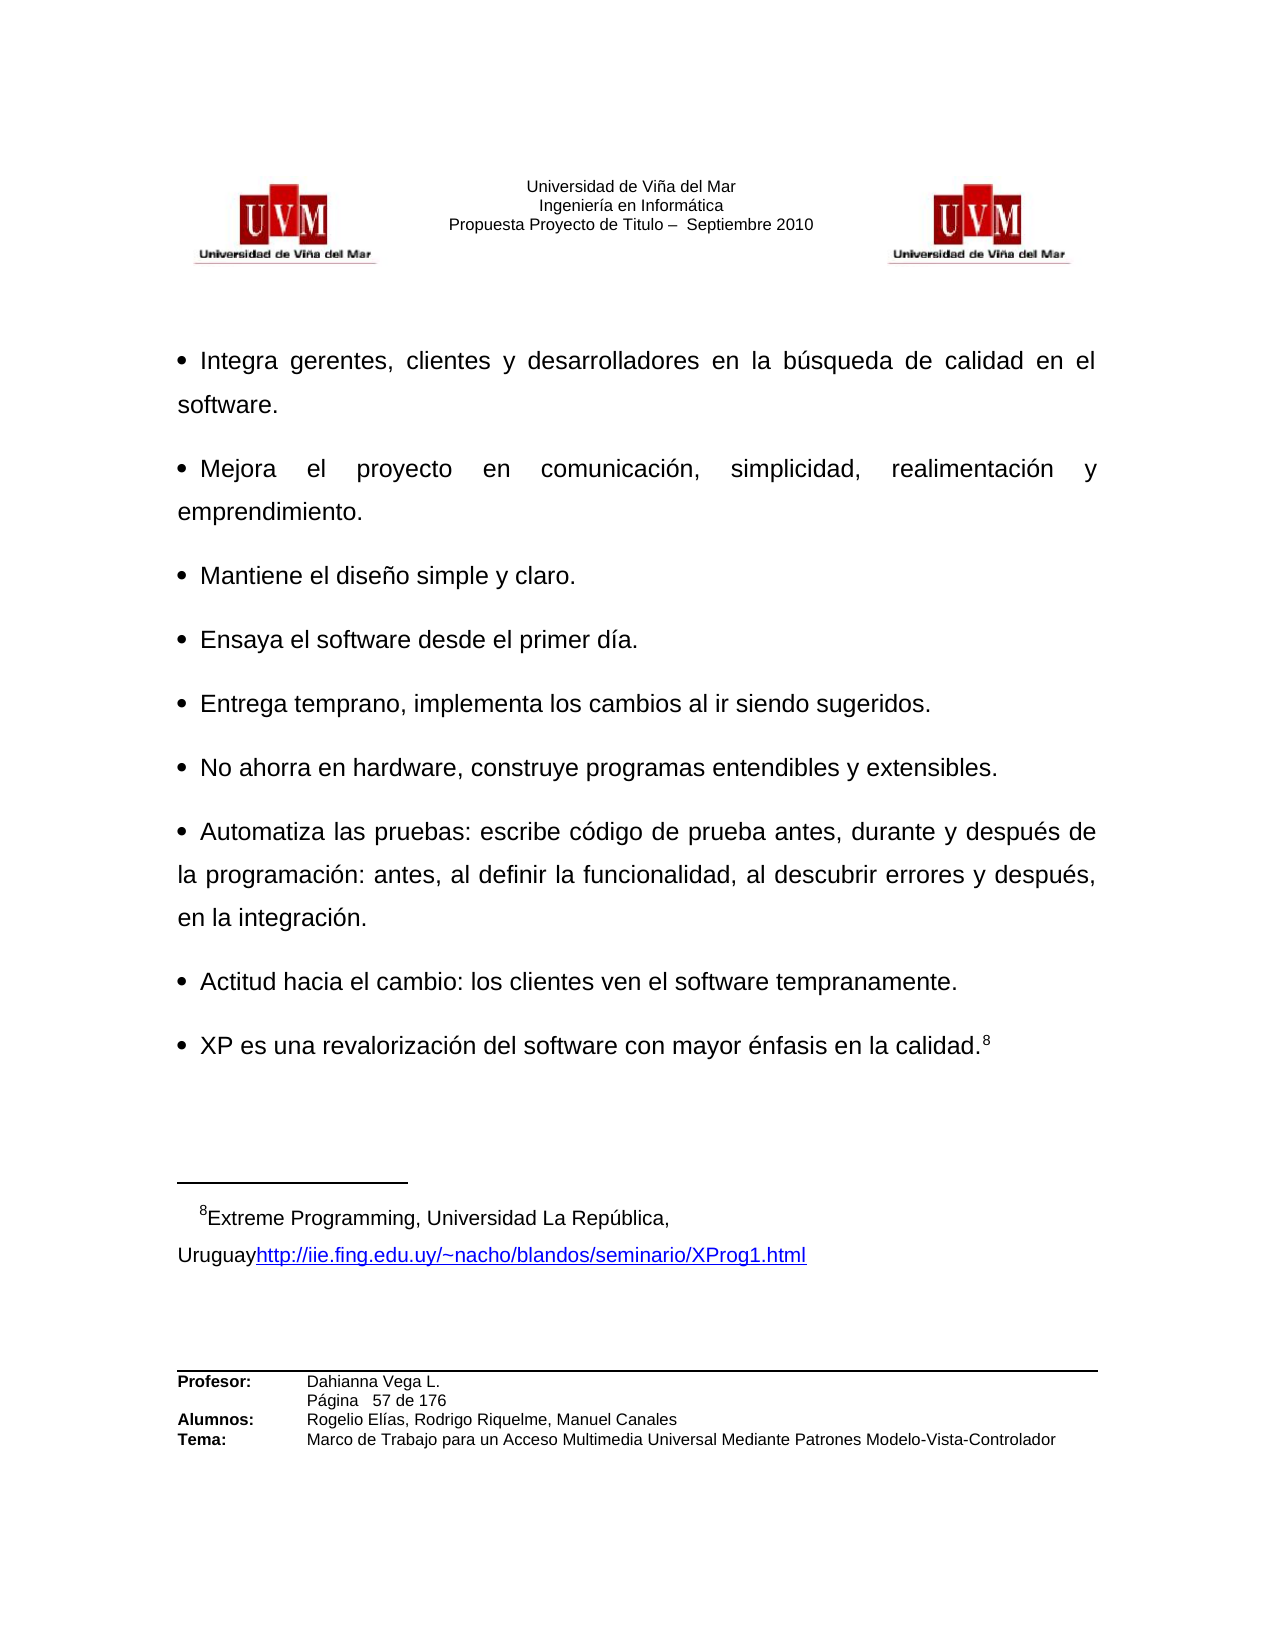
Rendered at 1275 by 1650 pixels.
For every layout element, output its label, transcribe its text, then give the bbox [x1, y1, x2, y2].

picture [871, 176, 1084, 267]
text Automatiza las pruebas: escribe código de prueba antes, durante y después de la programación: antes, al definir la funcionalidad, al descubrir errores y después, en la integración. [177, 817, 1098, 932]
picture [177, 176, 390, 267]
text Mejora el proyecto en comunicación, simplicidad, realimentación y emprendimiento. [177, 453, 1098, 526]
text Actitud hacia el cambio: los clientes ven el software tempranamente. [177, 967, 1098, 996]
text No ahorra en hardware, construye programas entendibles y extensibles. [177, 753, 1098, 782]
text Mantiene el diseño simple y claro. [177, 561, 1098, 589]
text XP es una revalorización del software con mayor énfasis en la calidad. [177, 1031, 1098, 1060]
text Ensaya el software desde el primer día. [177, 625, 1098, 654]
text Entrega temprano, implementa los cambios al ir siendo sugeridos. [177, 689, 1098, 718]
text Integra gerentes, clientes y desarrolladores en la búsqueda de calidad en el software. [177, 346, 1098, 418]
